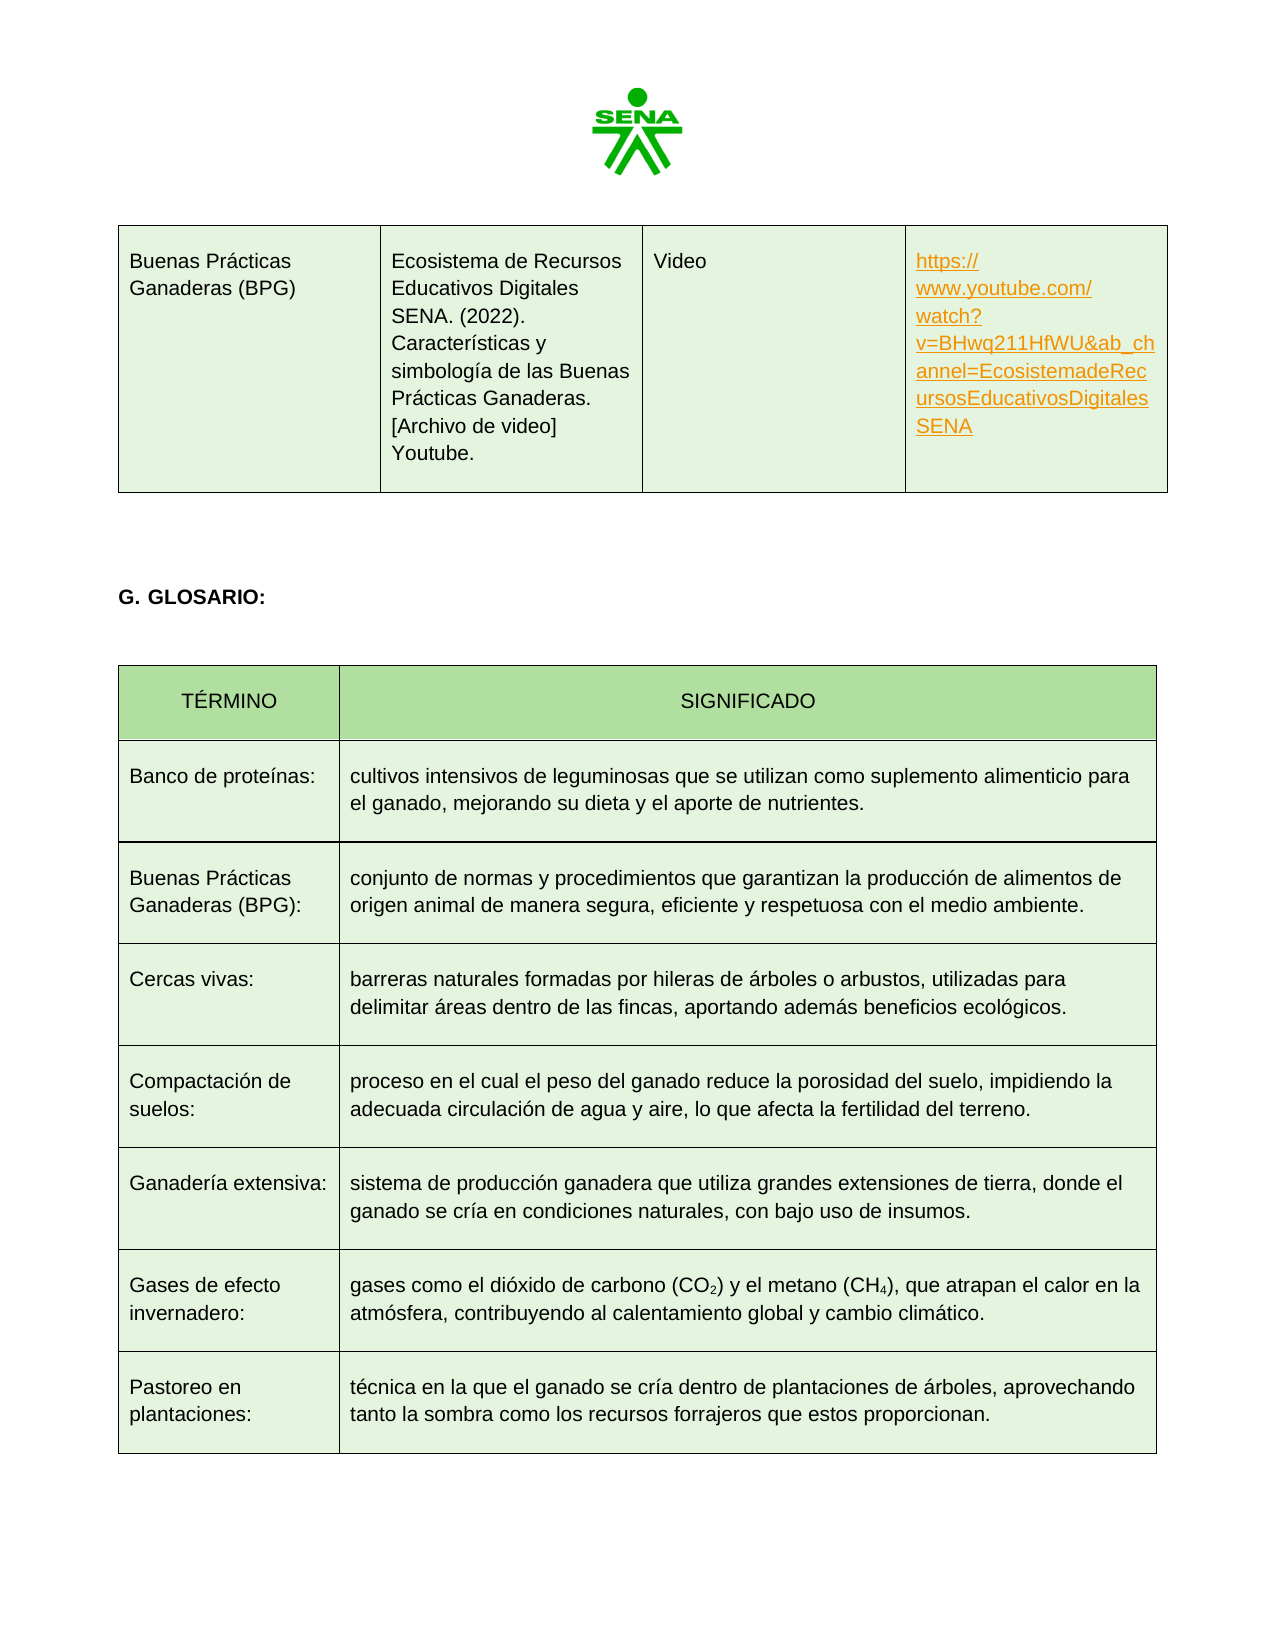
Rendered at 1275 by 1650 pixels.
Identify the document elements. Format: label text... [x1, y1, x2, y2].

table_cell Ganadería extensiva: [119, 1148, 339, 1249]
table_cell Ecosistema de Recursos Educativos Digitales SENA. (2022). Características y simbología de las Buenas Prácticas Ganaderas. [Archivo de video] Youtube. [381, 226, 642, 492]
table_cell Gases de efecto invernadero: [119, 1250, 339, 1351]
table_cell https://www.youtube.com/watch?v=BHwq211HfWU&ab_channel=EcosistemadeRecursosEducativosDigitalesSENA [906, 226, 1167, 492]
table_header SIGNIFICADO [340, 666, 1156, 739]
table_cell Pastoreo en plantaciones: [119, 1352, 339, 1453]
table_cell proceso en el cual el peso del ganado reduce la porosidad del suelo, impidiendo la adecuada circulación de agua y aire, lo que afecta la fertilidad del terreno. [340, 1046, 1156, 1147]
table_cell técnica en la que el ganado se cría dentro de plantaciones de árboles, aprovechando tanto la sombra como los recursos forrajeros que estos proporcionan. [340, 1352, 1156, 1453]
table_cell gases como el dióxido de carbono (CO2) y el metano (CH4), que atrapan el calor en la atmósfera, contribuyendo al calentamiento global y cambio climático. [340, 1250, 1156, 1351]
picture [592, 87, 683, 176]
table_header TÉRMINO [119, 666, 339, 739]
table_cell conjunto de normas y procedimientos que garantizan la producción de alimentos de origen animal de manera segura, eficiente y respetuosa con el medio ambiente. [340, 843, 1156, 943]
table_cell Video [643, 226, 905, 492]
table_cell sistema de producción ganadera que utiliza grandes extensiones de tierra, donde el ganado se cría en condiciones naturales, con bajo uso de insumos. [340, 1148, 1156, 1249]
table_cell Buenas Prácticas Ganaderas (BPG): [119, 843, 339, 943]
list GLOSARIO: [118, 585, 1157, 609]
table_cell Cercas vivas: [119, 944, 339, 1045]
table_cell Buenas Prácticas Ganaderas (BPG) [119, 226, 380, 492]
table_cell cultivos intensivos de leguminosas que se utilizan como suplemento alimenticio para el ganado, mejorando su dieta y el aporte de nutrientes. [340, 741, 1156, 841]
table_cell Compactación de suelos: [119, 1046, 339, 1147]
table_cell barreras naturales formadas por hileras de árboles o arbustos, utilizadas para delimitar áreas dentro de las fincas, aportando además beneficios ecológicos. [340, 944, 1156, 1045]
table_cell Banco de proteínas: [119, 741, 339, 841]
